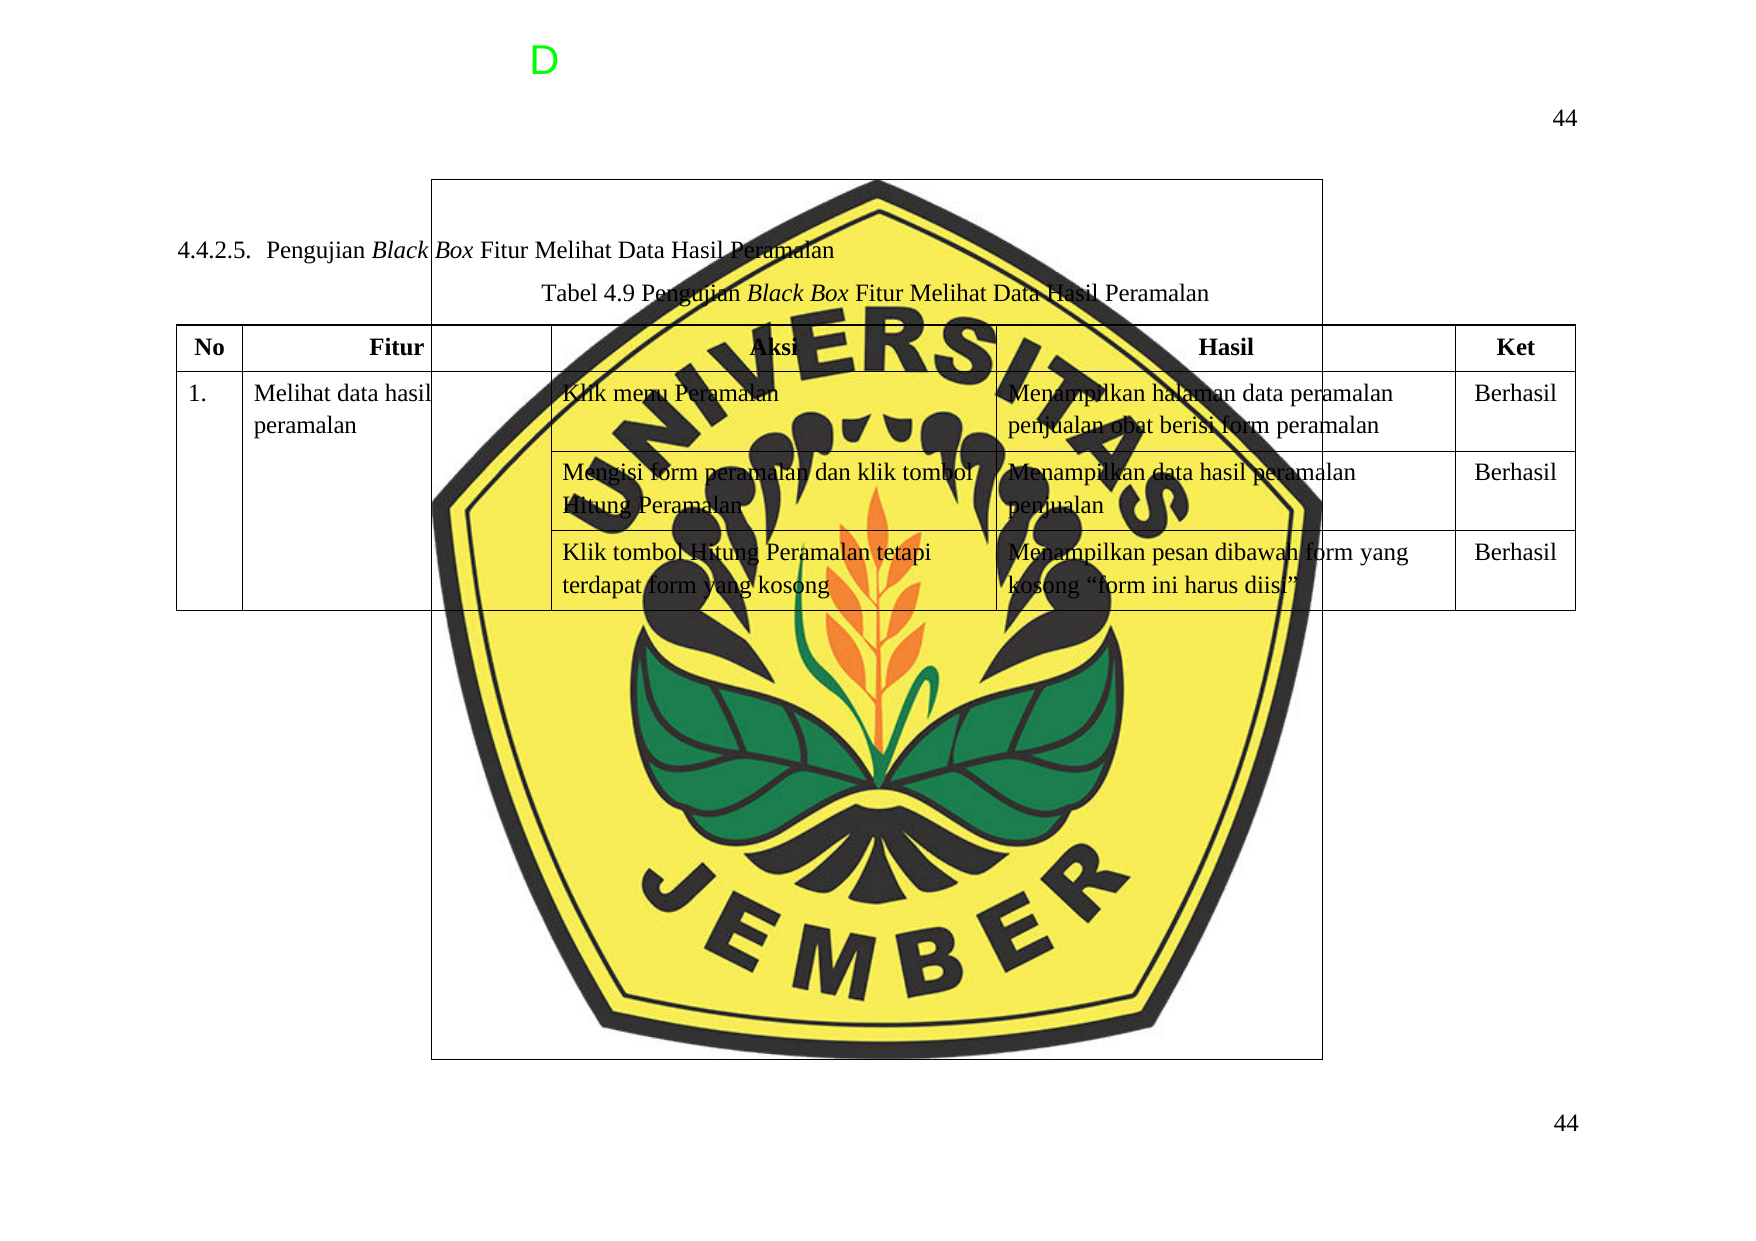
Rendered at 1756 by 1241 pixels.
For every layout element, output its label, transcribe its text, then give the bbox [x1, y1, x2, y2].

table_cell Berhasil [1456, 452, 1575, 530]
table_header Ket [1456, 326, 1575, 371]
table_header No [177, 326, 242, 371]
table_cell 1. [177, 372, 242, 610]
table_cell Mengisi form peramalan dan klik tombol Hitung Peramalan [552, 452, 996, 530]
table_cell Menampilkan halaman data peramalan penjualan obat berisi form peramalan [997, 372, 1455, 451]
table_cell Berhasil [1456, 372, 1575, 451]
table_cell Berhasil [1456, 531, 1575, 610]
table_cell Melihat data hasil peramalan [243, 372, 551, 610]
text Tabel 4.9 Pengujian Black Box Fitur Melihat Data Hasil Peramalan [541, 278, 1591, 307]
table_cell Klik tombol Hitung Peramalan tetapi terdapat form yang kosong [552, 531, 996, 610]
picture [432, 611, 1322, 1059]
table_header Fitur [243, 326, 551, 371]
picture [432, 180, 1322, 235]
table_header Hasil [997, 326, 1455, 371]
list Pengujian Black Box Fitur Melihat Data Hasil Peramalan [177, 235, 1591, 264]
table_header Aksi [552, 326, 996, 371]
table_cell Menampilkan data hasil peramalan penjualan [997, 452, 1455, 530]
text 44 [167, 1108, 1578, 1137]
picture [432, 264, 1322, 324]
table_cell Menampilkan pesan dibawah form yang kosong “form ini harus diisi” [997, 531, 1455, 610]
table_cell Klik menu Peramalan [552, 372, 996, 451]
